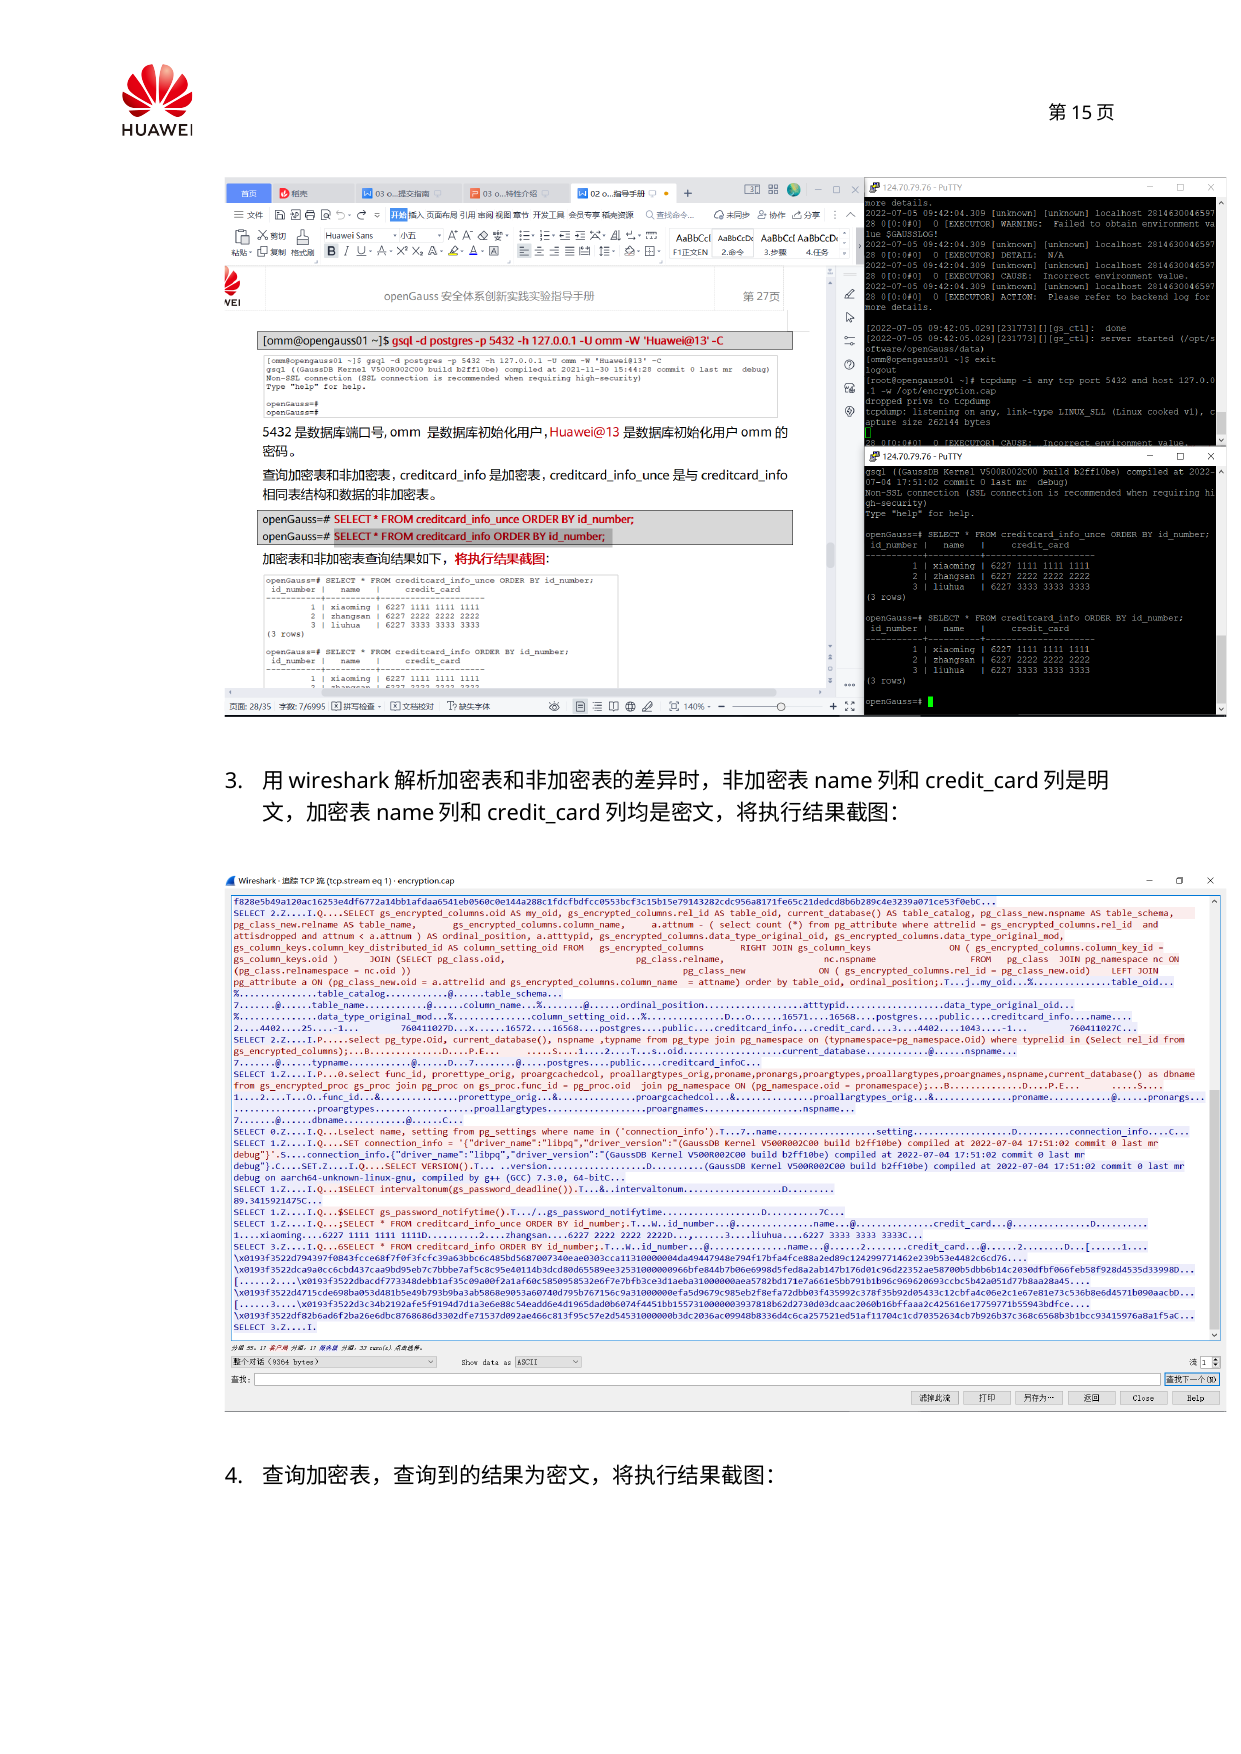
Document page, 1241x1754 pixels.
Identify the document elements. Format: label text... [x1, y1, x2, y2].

picture [122, 64, 193, 136]
list 用wireshark解析加密表和非加密表的差异时，非加密表name列和credit_card列是明文，加密表name列和credit_card列均是密文，将执行结果截图： [224, 763, 1122, 827]
picture [224, 177, 1227, 717]
picture [224, 873, 1227, 1412]
list 查询加密表，查询到的结果为密文，将执行结果截图： [224, 1458, 1122, 1489]
